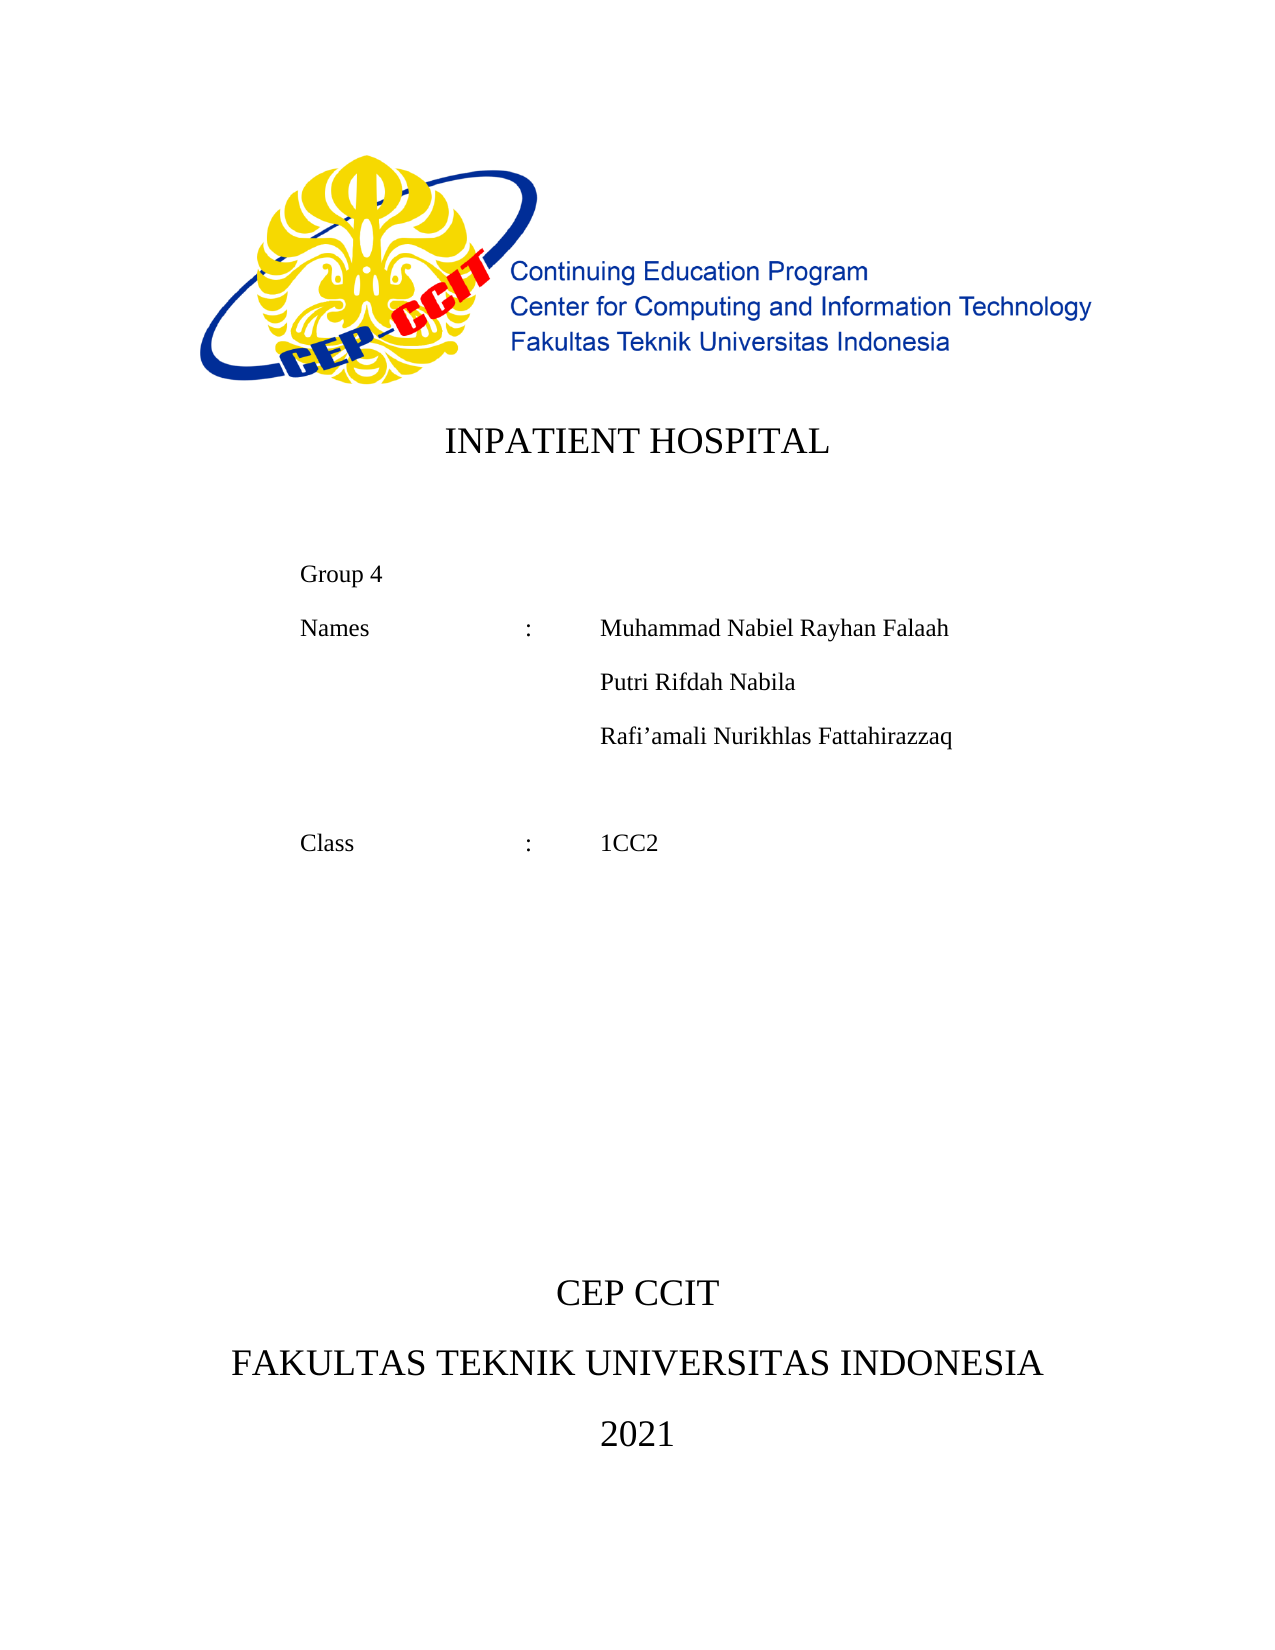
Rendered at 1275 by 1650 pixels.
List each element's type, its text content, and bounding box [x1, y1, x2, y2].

text FAKULTAS TEKNIK UNIVERSITAS INDONESIA [150, 1341, 1125, 1384]
text 2021 [150, 1411, 1125, 1454]
picture [194, 150, 1095, 394]
text CEP CCIT [150, 1270, 1125, 1313]
text Putri Rifdah Nabila [150, 667, 1125, 696]
text INPATIENT HOSPITAL [150, 419, 1125, 462]
text Class : 1CC2 [150, 828, 1125, 857]
text Group 4 [150, 559, 1125, 588]
text Rafi’amali Nurikhlas Fattahirazzaq [150, 721, 1125, 750]
text Names : Muhammad Nabiel Rayhan Falaah [150, 613, 1125, 642]
